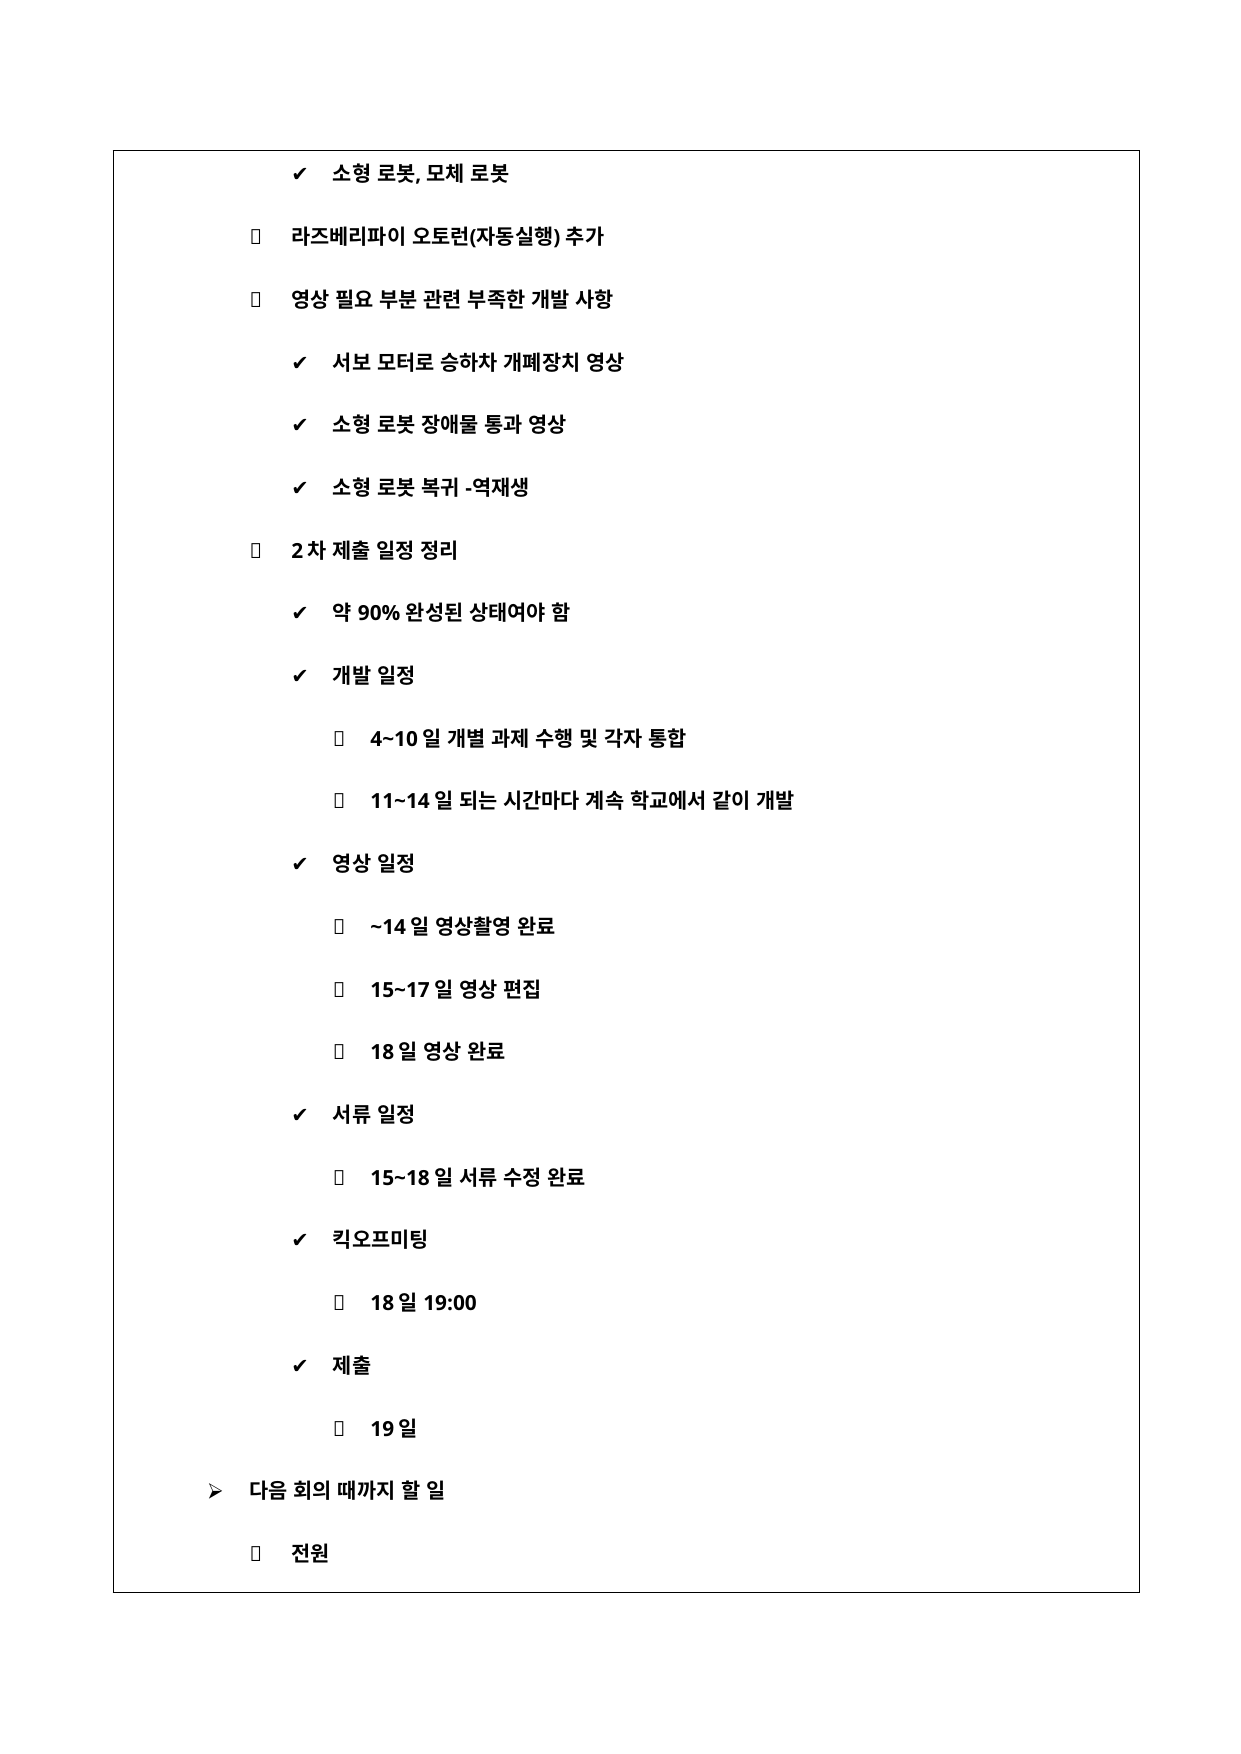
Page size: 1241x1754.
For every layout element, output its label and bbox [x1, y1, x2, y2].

table_cell [114, 151, 1139, 1592]
